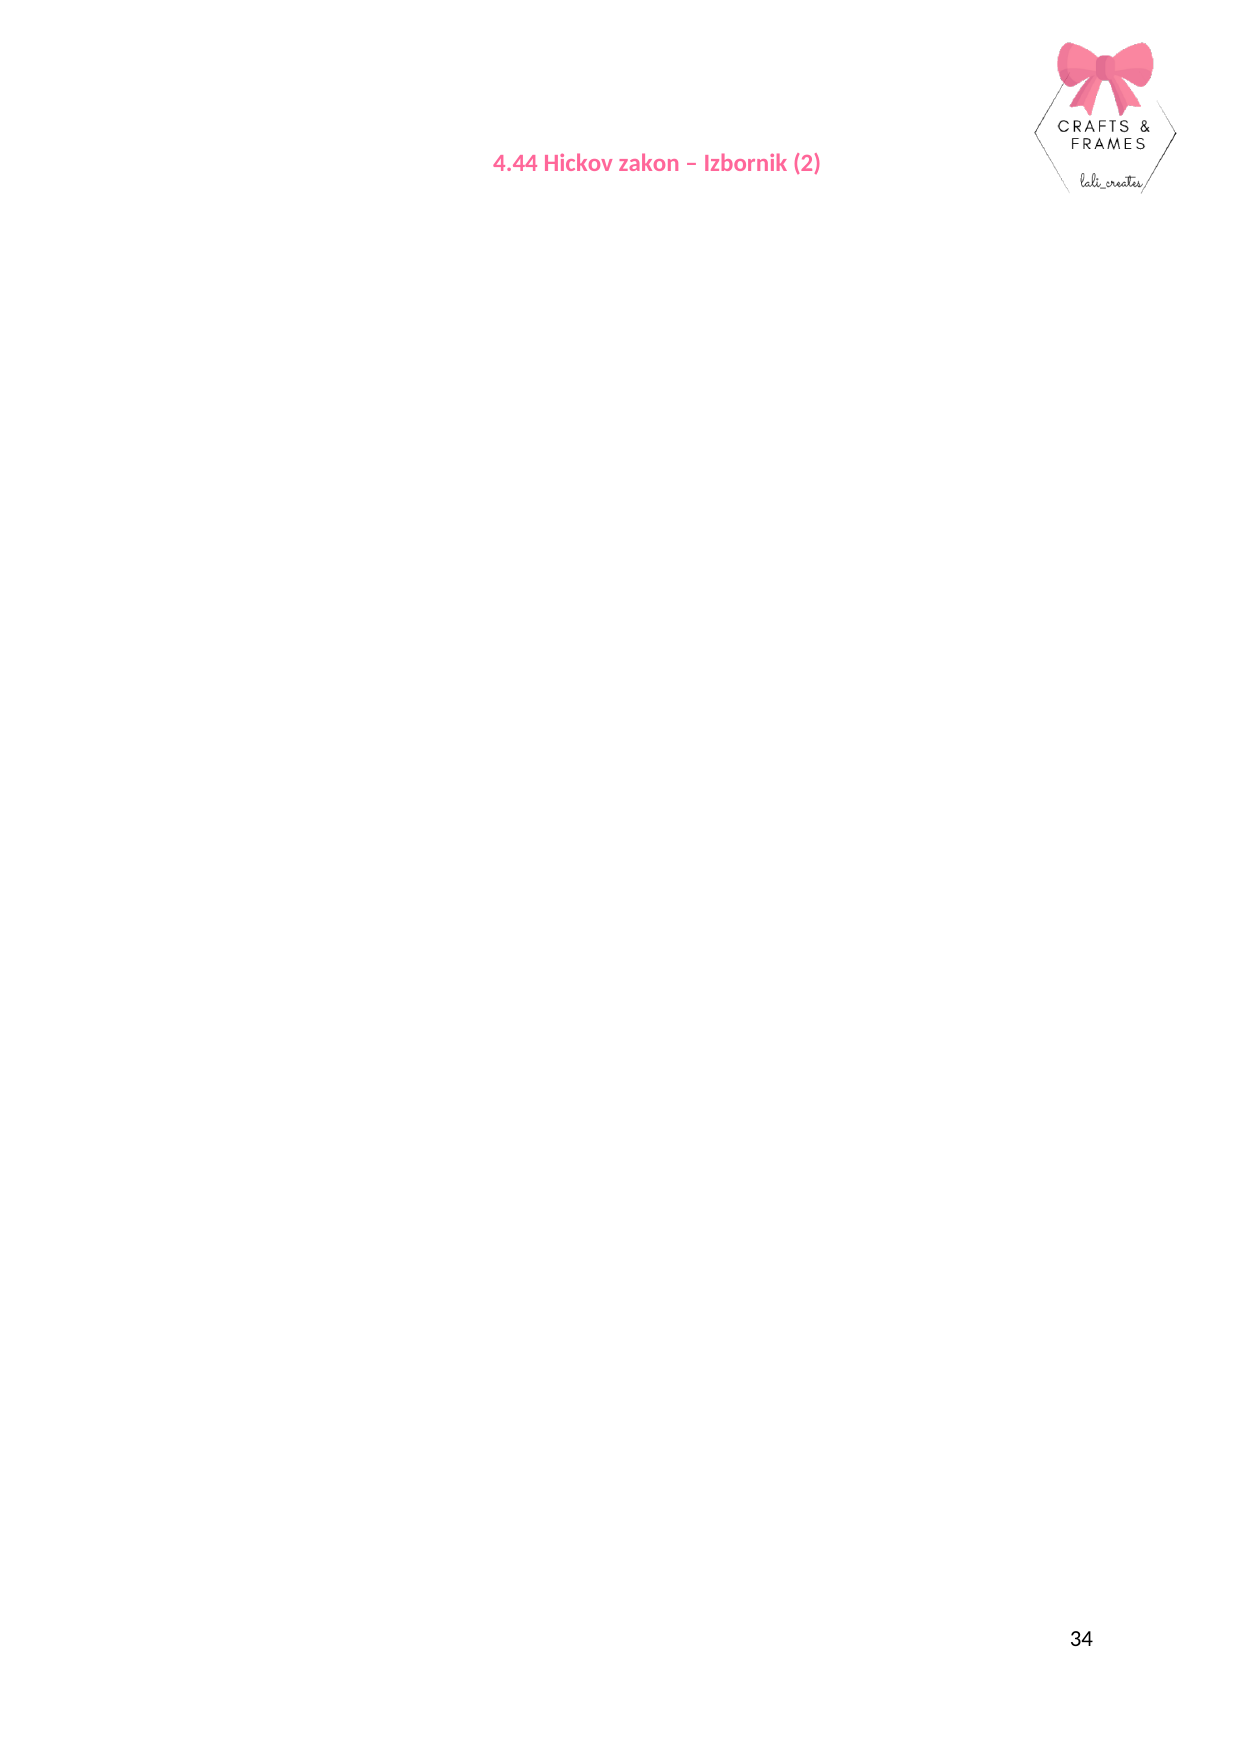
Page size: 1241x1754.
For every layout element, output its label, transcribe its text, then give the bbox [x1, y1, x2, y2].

picture [1019, 38, 1183, 203]
